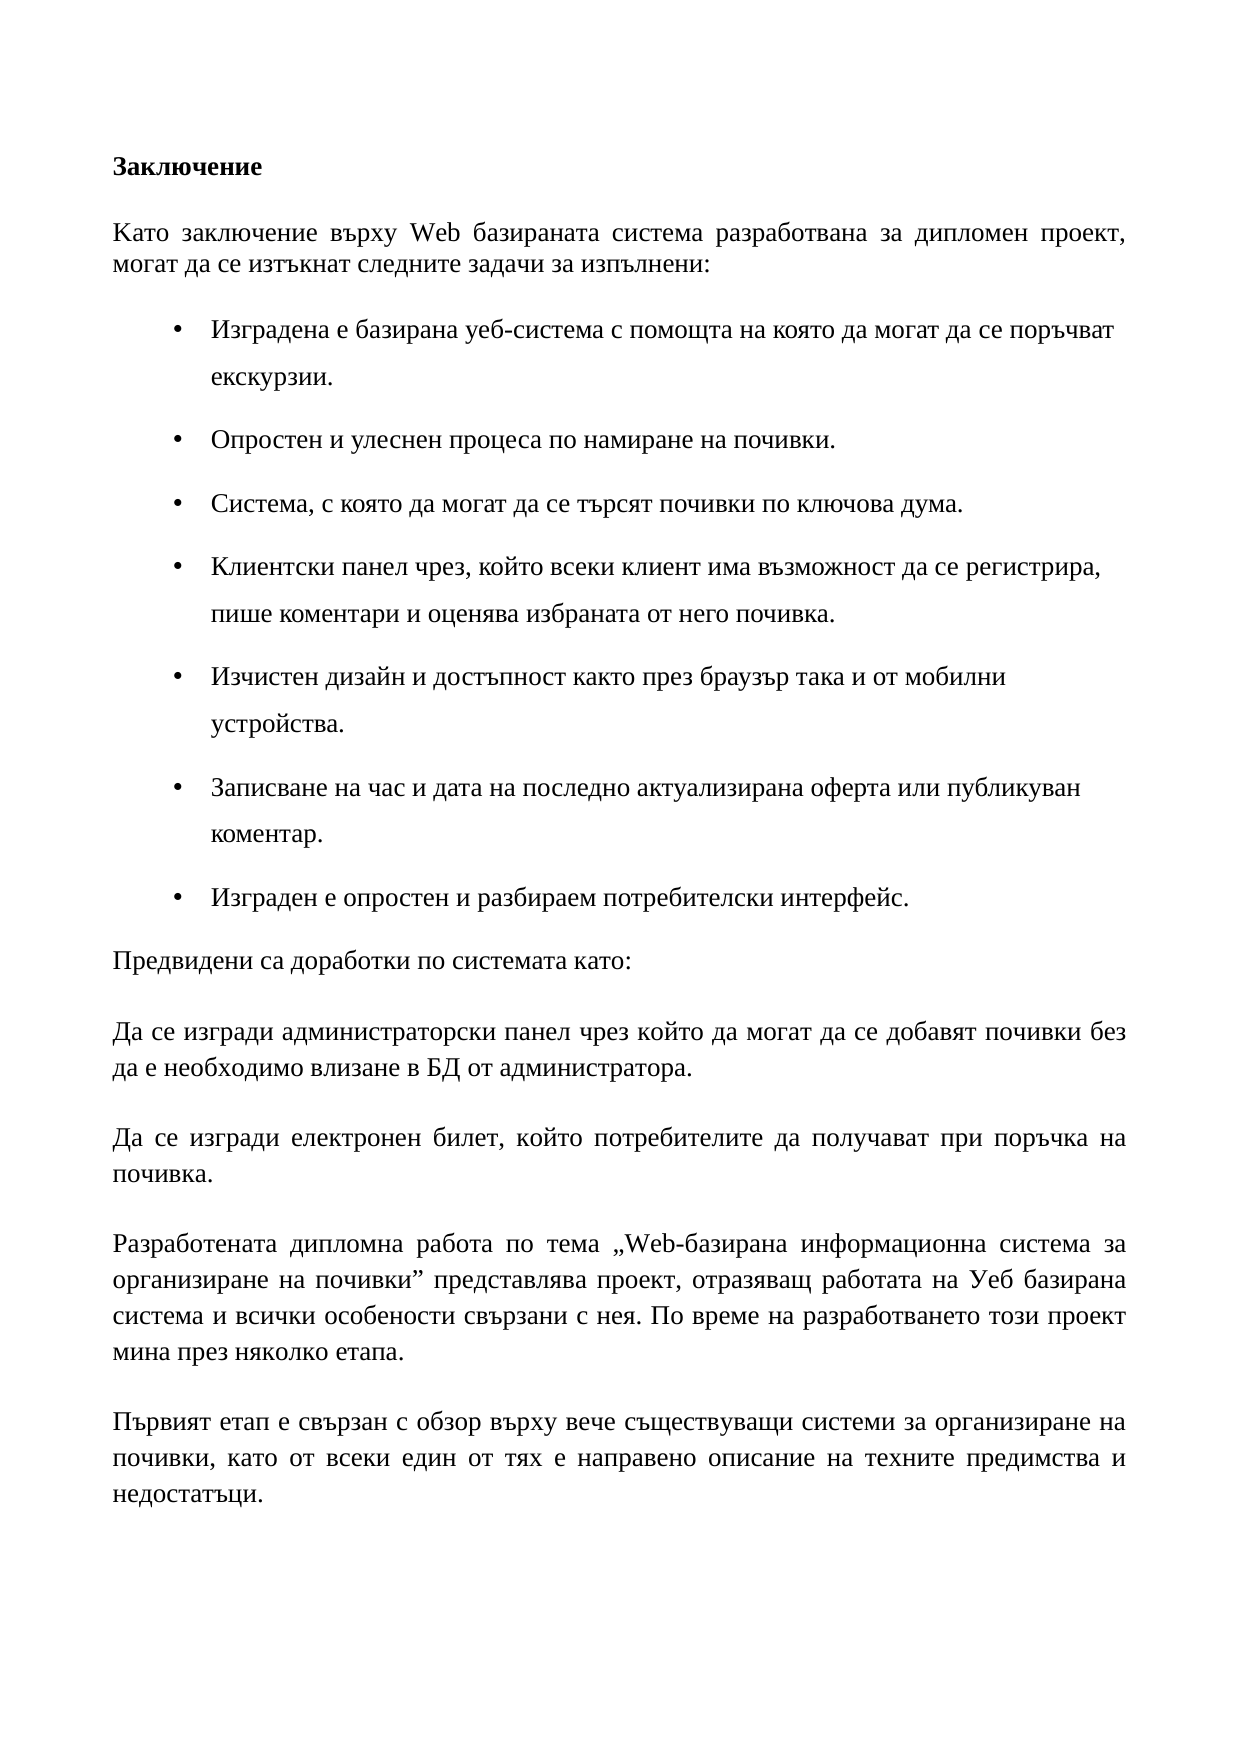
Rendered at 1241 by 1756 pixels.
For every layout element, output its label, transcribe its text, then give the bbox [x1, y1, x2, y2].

text Предвидени са доработки по системата като: [112, 944, 1128, 975]
list Клиентски панел чрез, който всеки клиент има възможност да се регистрира, пише коментари и оценява избраната от него почивка. [173, 550, 1128, 628]
list Изградена е базирана уеб-система с помощта на която да могат да се поръчват екскурзии. [173, 313, 1128, 391]
text Разработената дипломна работа по тема „Web-базирана информационна система за организиране на почивки” представлява проект, отразяващ работата на Уеб базирана система и всички особености свързани с нея. По време на разработването този проект мина през няколко етапа. [112, 1228, 1128, 1366]
text Да се изгради електронен билет, който потребителите да получават при поръчка на почивка. [112, 1121, 1128, 1188]
text Заключение [112, 150, 1128, 181]
list Опростен и улеснен процеса по намиране на почивки. [173, 423, 1128, 454]
text Kaто заключение върху Web базираната система разработвана за дипломен проект, могат да се изтъкнат следните задачи за изпълнени: [112, 216, 1128, 278]
list Изчистен дизайн и достъпност както през браузър така и от мобилни устройства. [173, 661, 1128, 738]
text Първият етап е свързан с обзор върху вече съществуващи системи за организиране на почивки, като от всеки един от тях е направено описание на техните предимства и недостатъци. [112, 1405, 1128, 1508]
list Изграден е опростен и разбираем потребителски интерфейс. [173, 881, 1128, 912]
list Система, с която да могат да се търсят почивки по ключова дума. [173, 487, 1128, 518]
text Да се изгради администраторски панел чрез който да могат да се добавят почивки без да е необходимо влизане в БД от администратора. [112, 1015, 1128, 1082]
list Записване на час и дата на последно актуализирана оферта или публикуван коментар. [173, 771, 1128, 848]
